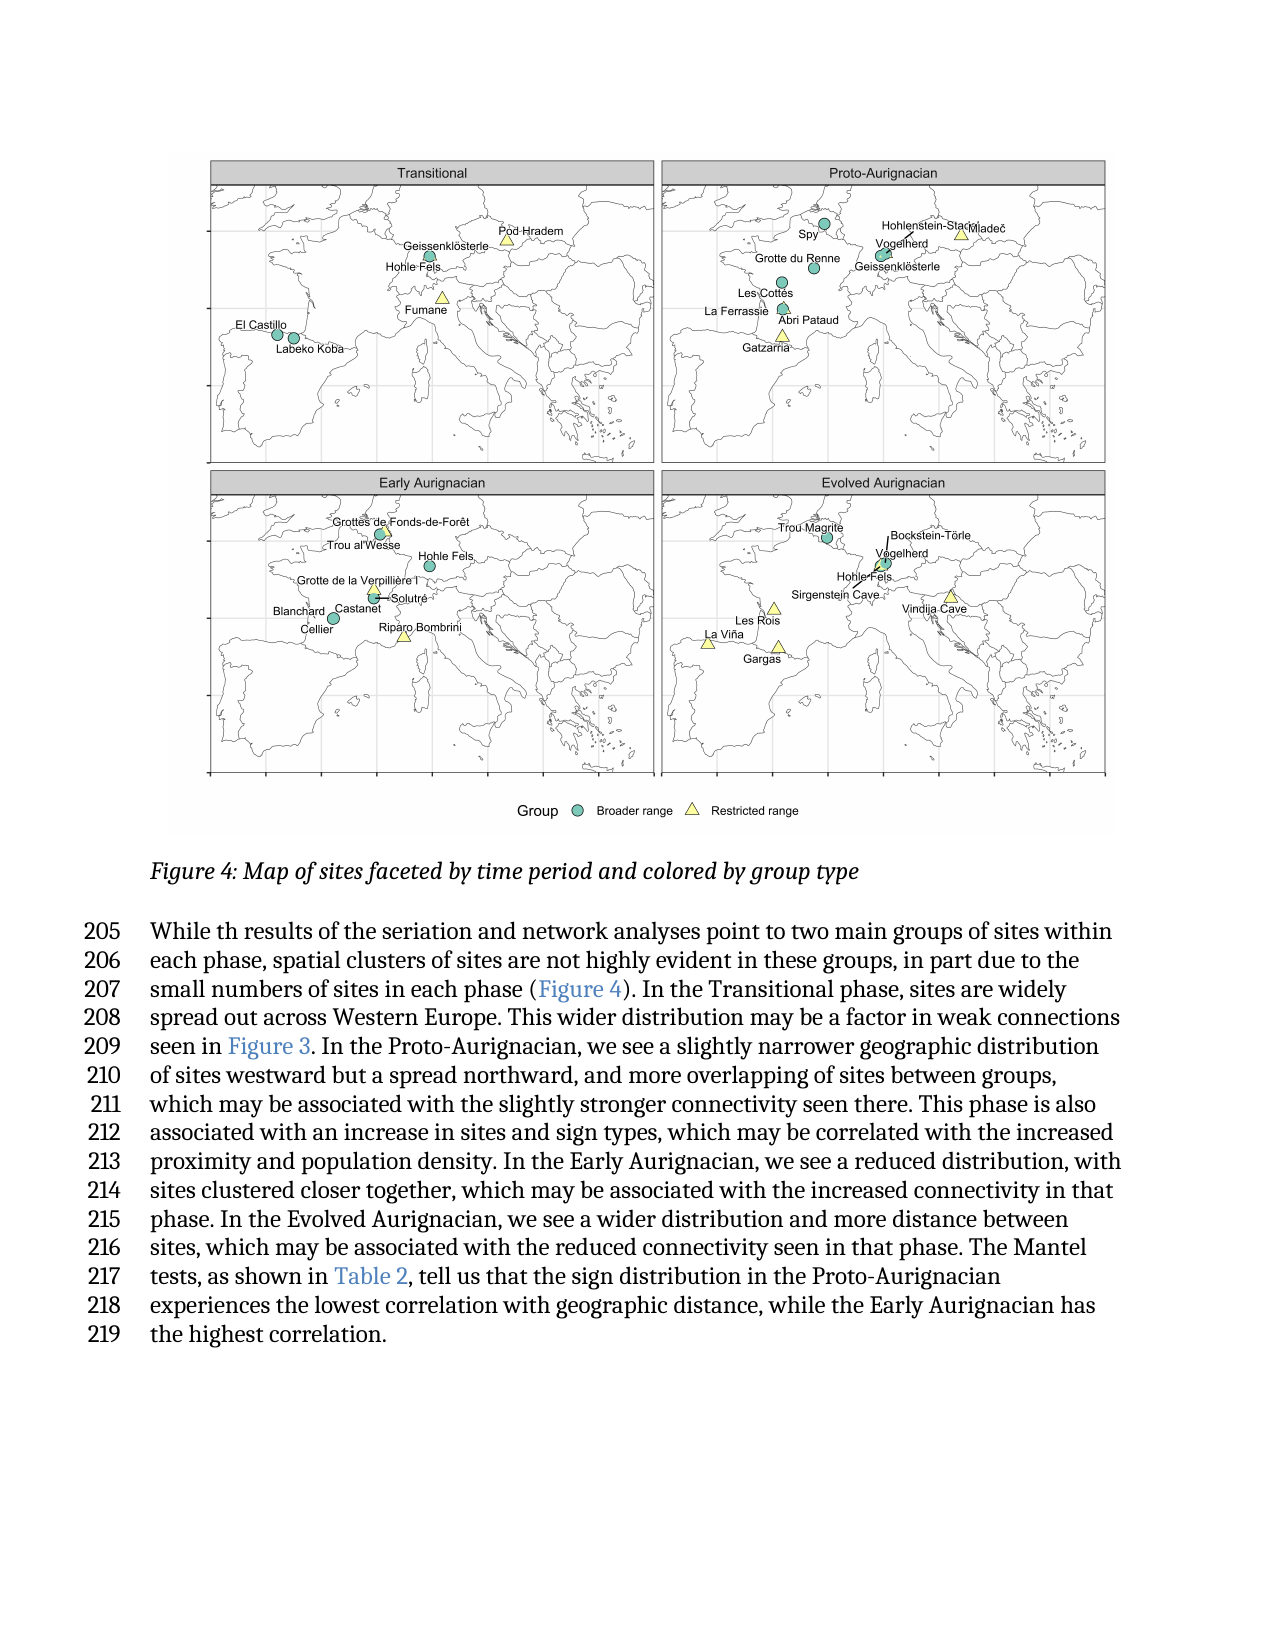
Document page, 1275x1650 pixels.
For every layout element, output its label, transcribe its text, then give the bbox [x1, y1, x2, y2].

text While th results of the seriation and network analyses point to two main groups of sites within each phase, spatial clusters of sites are not highly evident in these groups, in part due to the small numbers of sites in each phase (Figure 4). In the Transitional phase, sites are widely spread out across Western Europe. This wider distribution may be a factor in weak connections seen in Figure 3. In the Proto-Aurignacian, we see a slightly narrower geographic distribution of sites westward but a spread northward, and more overlapping of sites between groups, which may be associated with the slightly stronger connectivity seen there. This phase is also associated with an increase in sites and sign types, which may be correlated with the increased proximity and population density. In the Early Aurignacian, we see a reduced distribution, with sites clustered closer together, which may be associated with the increased connectivity in that phase. In the Evolved Aurignacian, we see a wider distribution and more distance between sites, which may be associated with the reduced connectivity seen in that phase. The Mantel tests, as shown in Table 2, tell us that the sign distribution in the Proto-Aurignacian experiences the lowest correlation with geographic distance, while the Early Aurignacian has the highest correlation. [150, 917, 1125, 1348]
table_header Figure 4: Map of sites faceted by time period and colored by group type [139, 150, 1114, 898]
